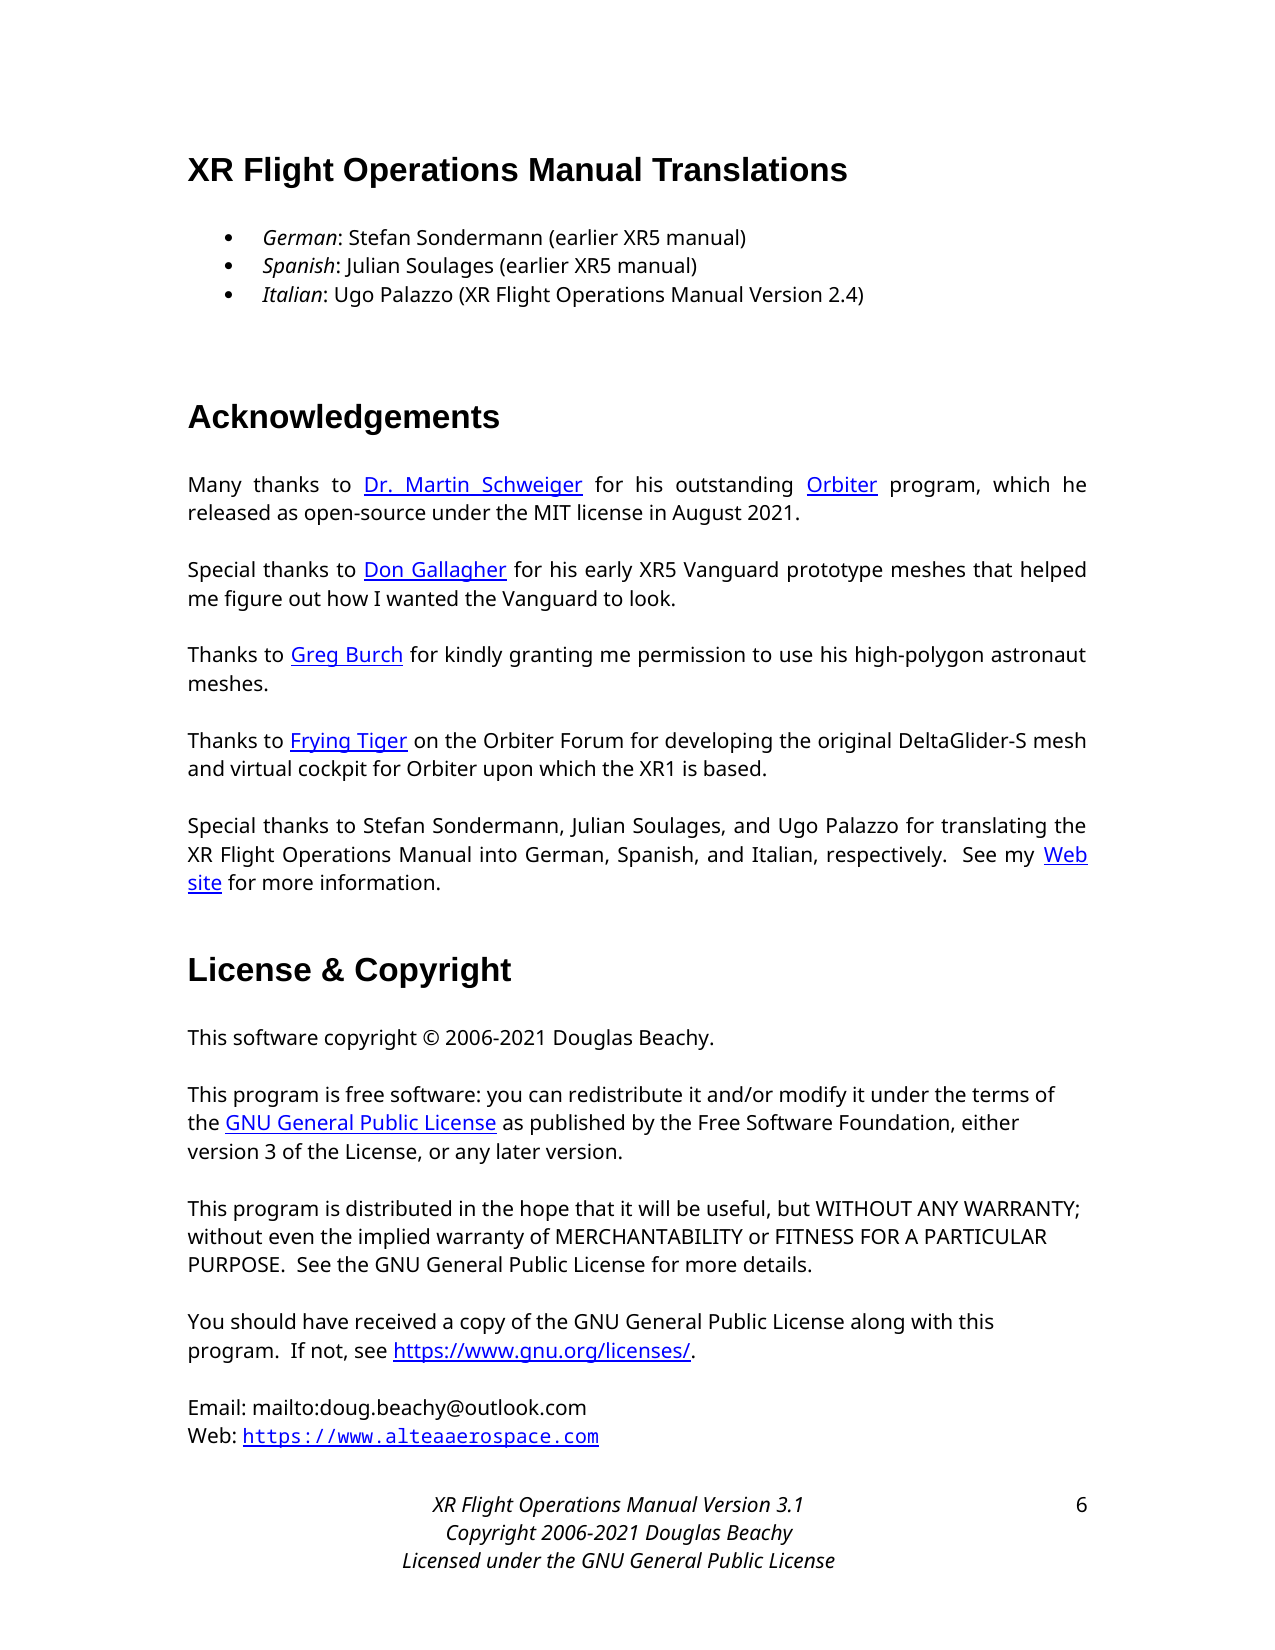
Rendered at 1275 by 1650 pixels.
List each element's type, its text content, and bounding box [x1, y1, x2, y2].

text Many thanks to Dr. Martin Schweiger for his outstanding Orbiter program, which he released as open-source under the MIT license in August 2021. [187, 470, 1087, 527]
text You should have received a copy of the GNU General Public License along with this program. If not, see https://www.gnu.org/licenses/. [187, 1307, 1087, 1364]
text Special thanks to Don Gallagher for his early XR5 Vanguard prototype meshes that helped me figure out how I wanted the Vanguard to look. [187, 555, 1087, 612]
text This program is distributed in the hope that it will be useful, but WITHOUT ANY WARRANTY; without even the implied warranty of MERCHANTABILITY or FITNESS FOR A PARTICULAR PURPOSE. See the GNU General Public License for more details. [187, 1194, 1087, 1279]
list German: Stefan Sondermann (earlier XR5 manual) [225, 223, 1087, 252]
subtitle License & Copyright [187, 950, 1087, 988]
subtitle XR Flight Operations Manual Translations [187, 150, 1087, 188]
text Special thanks to Stefan Sondermann, Julian Soulages, and Ugo Palazzo for translating the XR Flight Operations Manual into German, Spanish, and Italian, respectively. See my Web site for more information. [187, 811, 1087, 897]
subtitle Acknowledgements [187, 397, 1087, 435]
text This program is free software: you can redistribute it and/or modify it under the terms of the GNU General Public License as published by the Free Software Foundation, either version 3 of the License, or any later version. [187, 1080, 1087, 1165]
text Thanks to Frying Tiger on the Orbiter Forum for developing the original DeltaGlider-S mesh and virtual cockpit for Orbiter upon which the XR1 is based. [187, 726, 1087, 783]
text Email: mailto:doug.beachy@outlook.com [187, 1393, 1087, 1421]
list Italian: Ugo Palazzo (XR Flight Operations Manual Version 2.4) [225, 280, 1087, 308]
text This software copyright © 2006-2021 Douglas Beachy. [187, 1023, 1087, 1052]
text Web: https://www.alteaaerospace.com [187, 1421, 1087, 1450]
list Spanish: Julian Soulages (earlier XR5 manual) [225, 252, 1087, 280]
text Thanks to Greg Burch for kindly granting me permission to use his high-polygon astronaut meshes. [187, 641, 1087, 697]
